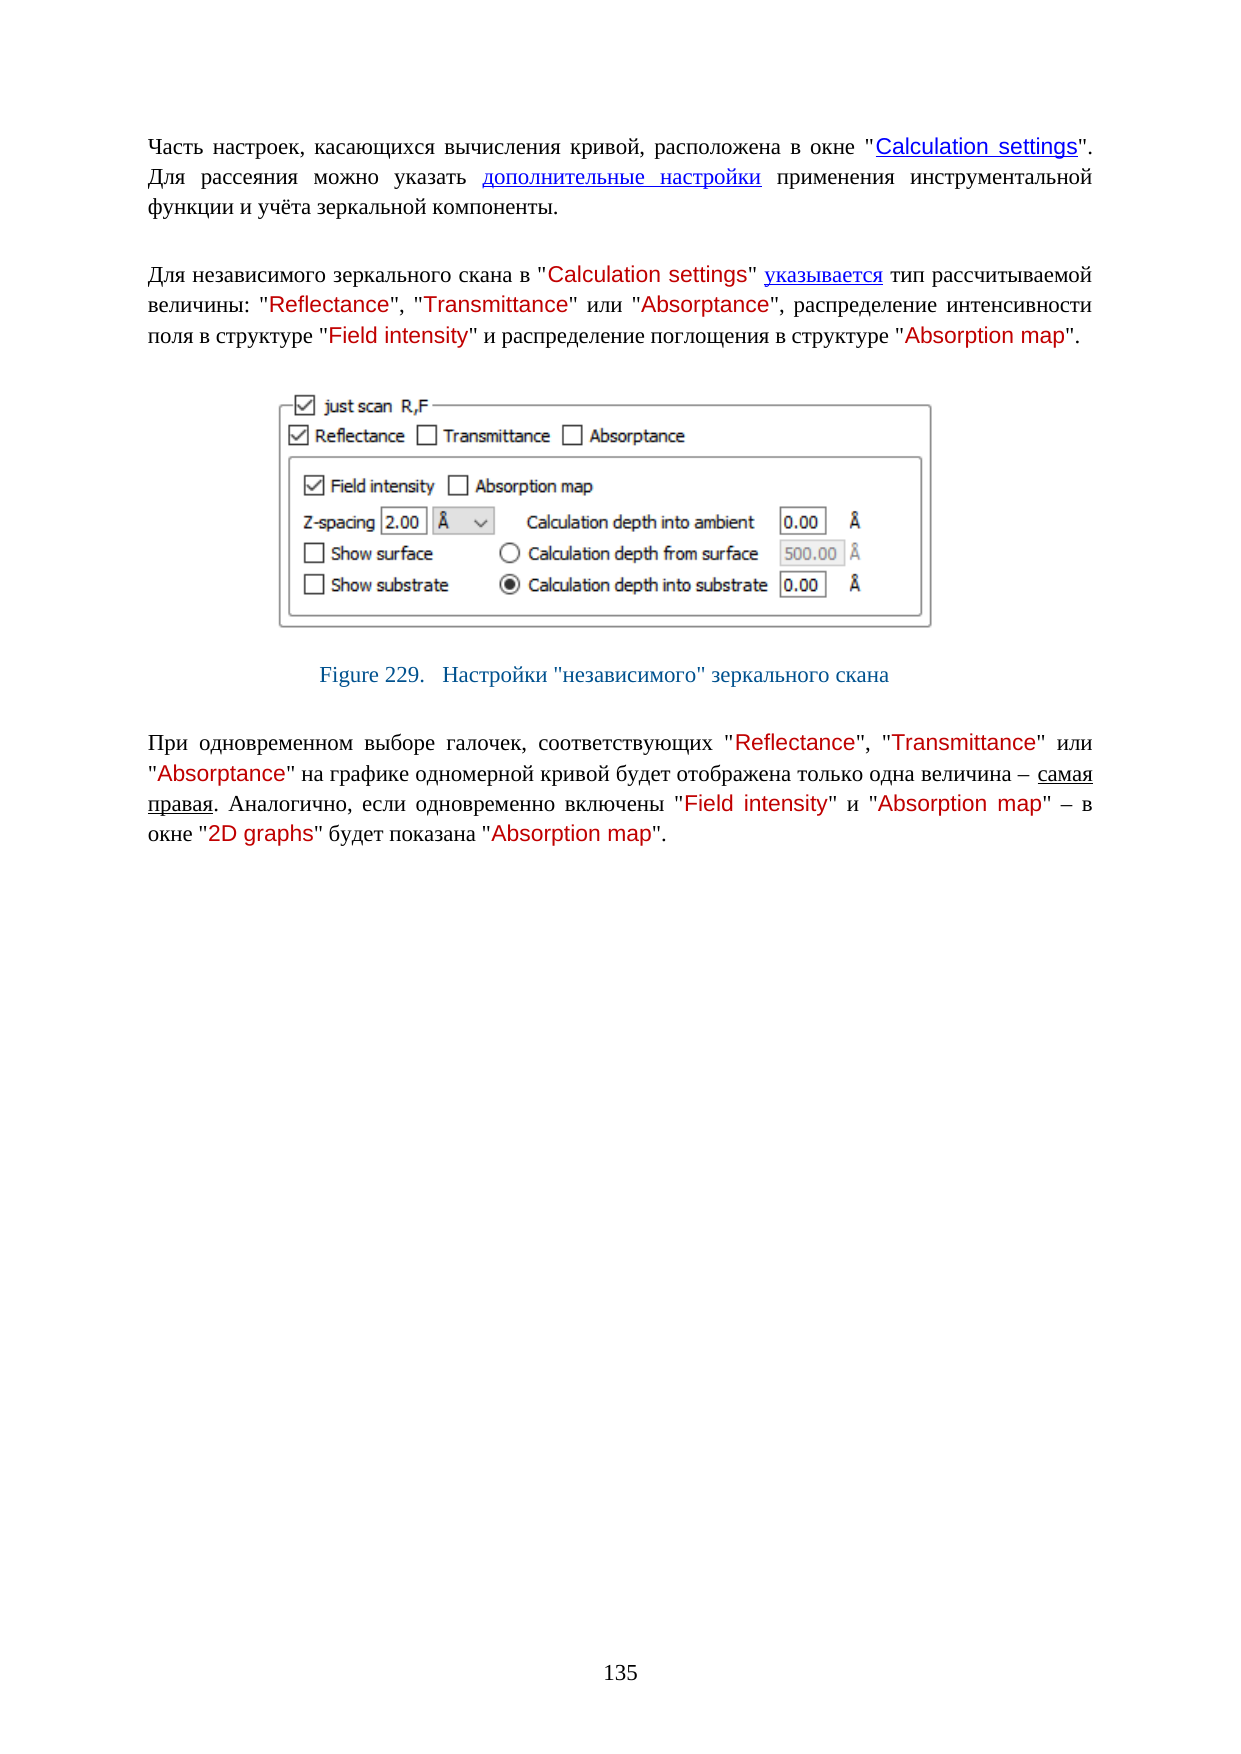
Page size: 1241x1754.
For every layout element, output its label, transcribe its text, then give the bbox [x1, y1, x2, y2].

picture [273, 389, 938, 634]
text При одновременном выборе галочек, соответствующих "Reflectance", "Transmittance" или "Absorptance" на графике одномерной кривой будет отображена только одна величина – самая правая. Аналогично, если одновременно включены "Field intensity" и "Absorption map" – в окне "2D graphs" будет показана "Absorption map". [148, 729, 1093, 847]
text Для независимого зеркального скана в "Calculation settings" указывается тип рассчитываемой величины: "Reflectance", "Transmittance" или "Absorptance", распределение интенсивности поля в структуре "Field intensity" и распределение поглощения в структуре "Absorption map". [148, 261, 1093, 348]
text Часть настроек, касающихся вычисления кривой, расположена в окне "Calculation settings". Для рассеяния можно указать дополнительные настройки применения инструментальной функции и учёта зеркальной компоненты. [148, 133, 1093, 220]
